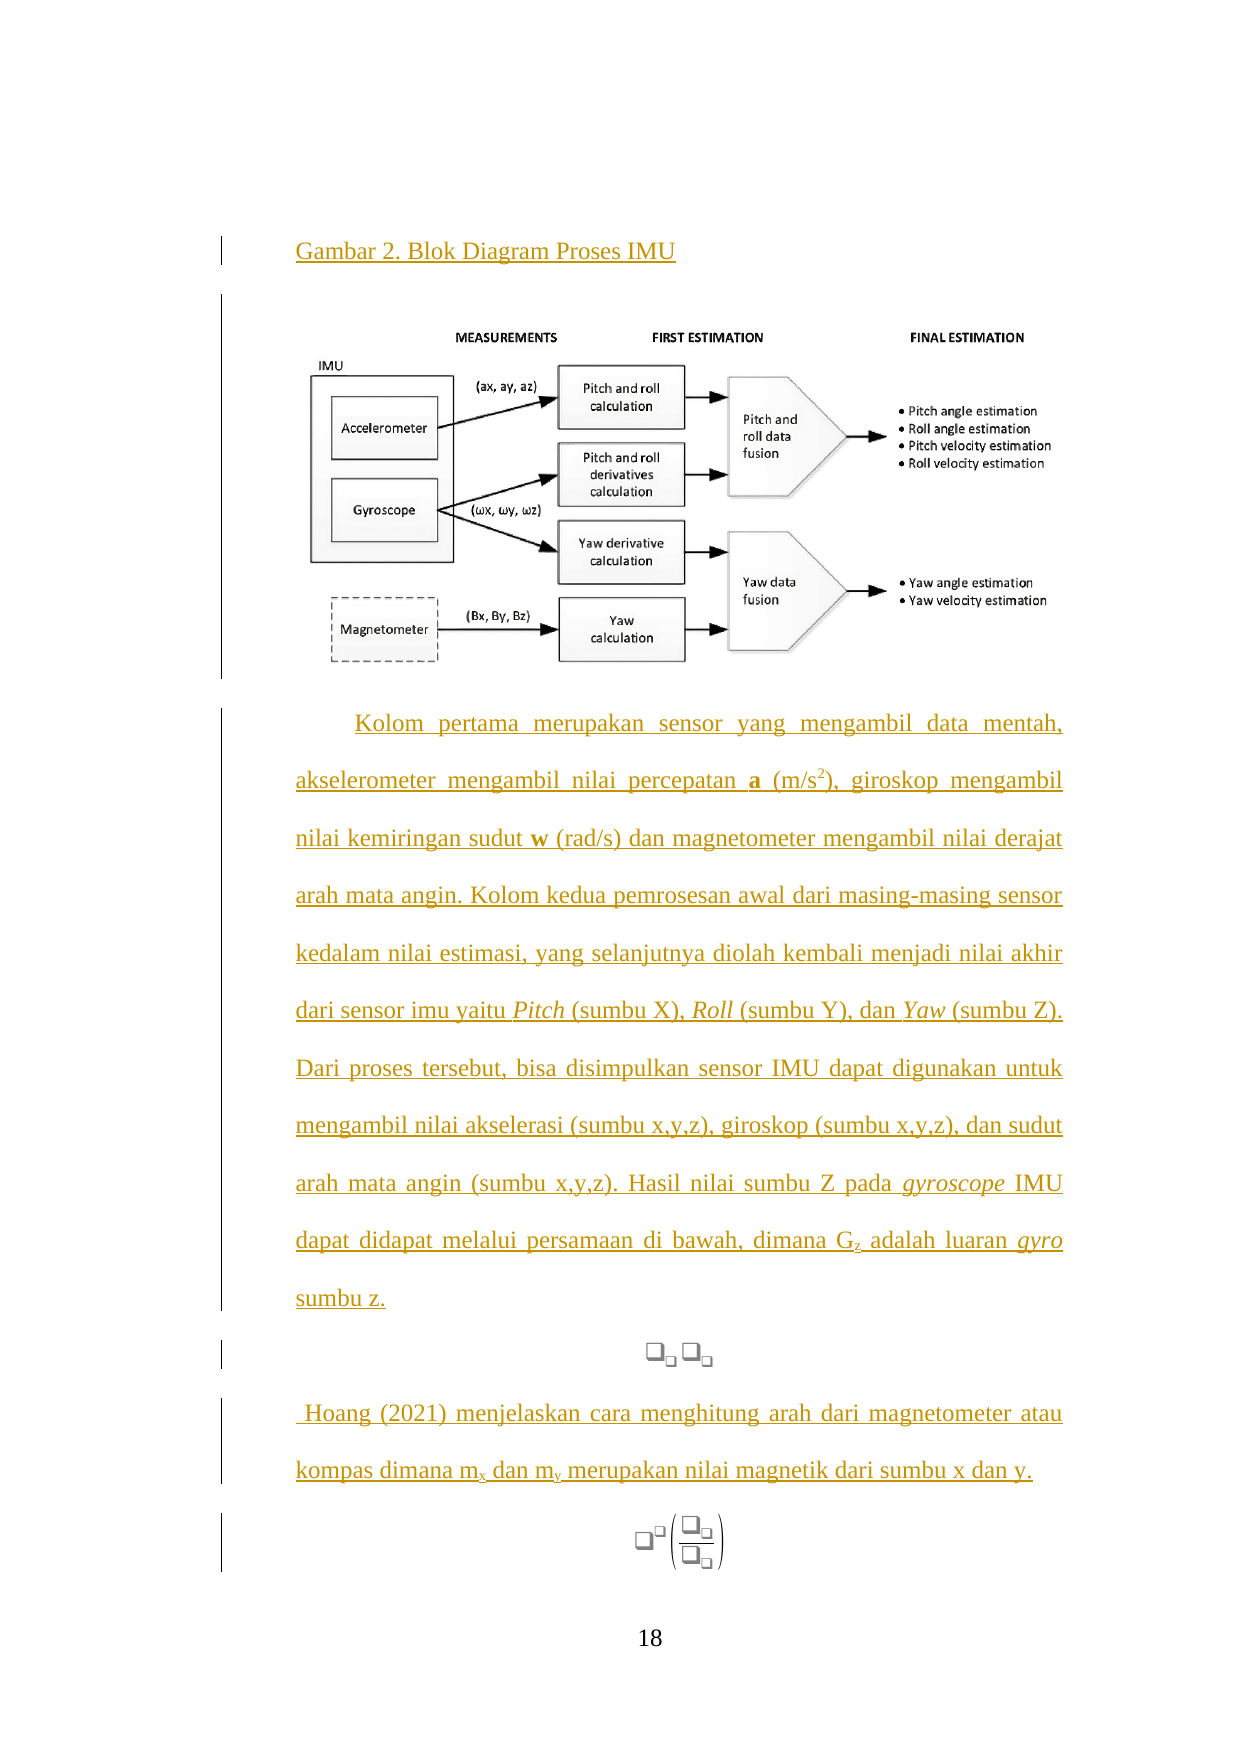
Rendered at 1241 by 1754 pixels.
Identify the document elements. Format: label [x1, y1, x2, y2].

picture [300, 293, 1058, 679]
